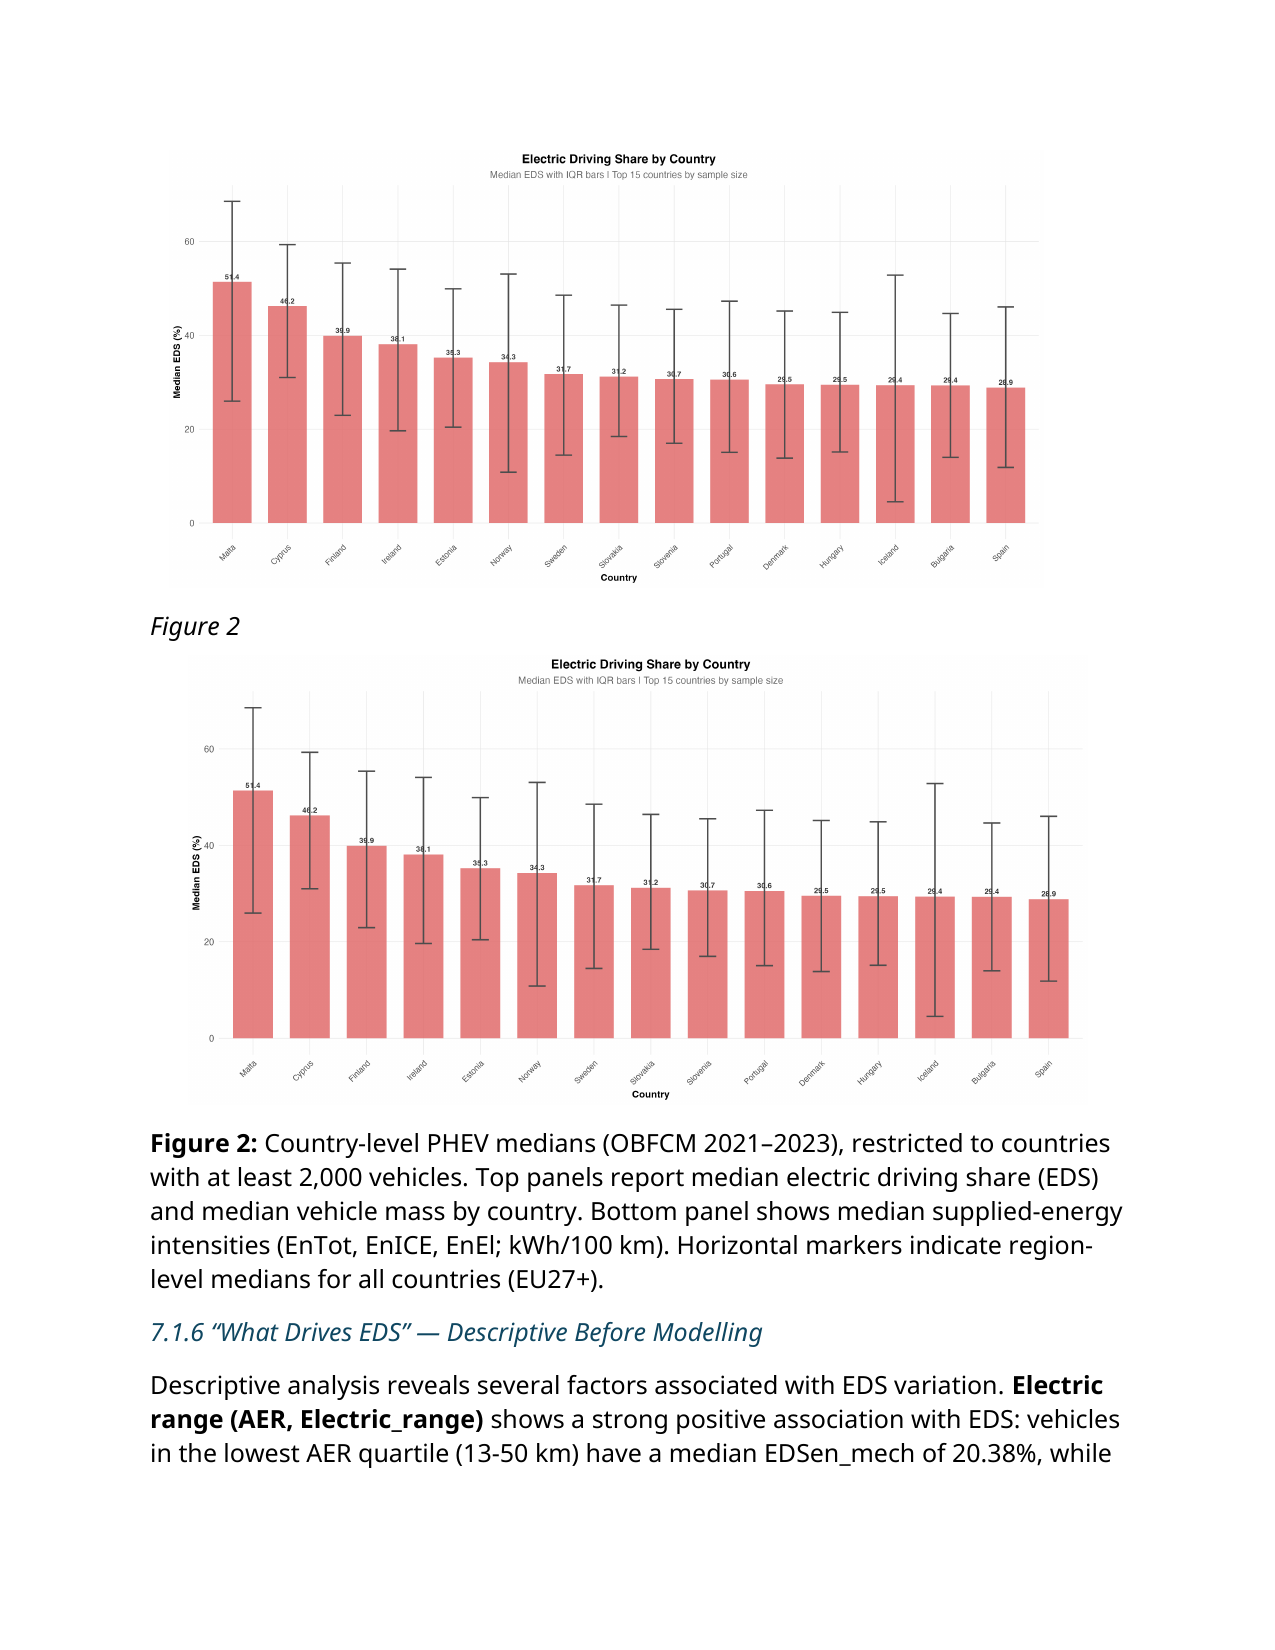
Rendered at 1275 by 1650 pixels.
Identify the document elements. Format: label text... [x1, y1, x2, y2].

text Figure 2: Country-level PHEV medians (OBFCM 2021–2023), restricted to countries with at least 2,000 vehicles. Top panels report median electric driving share (EDS) and median vehicle mass by country. Bottom panel shows median supplied-energy intensities (EnTot, EnICE, EnEl; kWh/100 km). Horizontal markers indicate region-level medians for all countries (EU27+). [150, 1126, 1125, 1296]
picture [168, 150, 1044, 588]
text Figure 2 [150, 608, 1125, 642]
picture [187, 655, 1088, 1105]
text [150, 1368, 1125, 1470]
subtitle 7.1.6 “What Drives EDS” — Descriptive Before Modelling [150, 1315, 1125, 1349]
